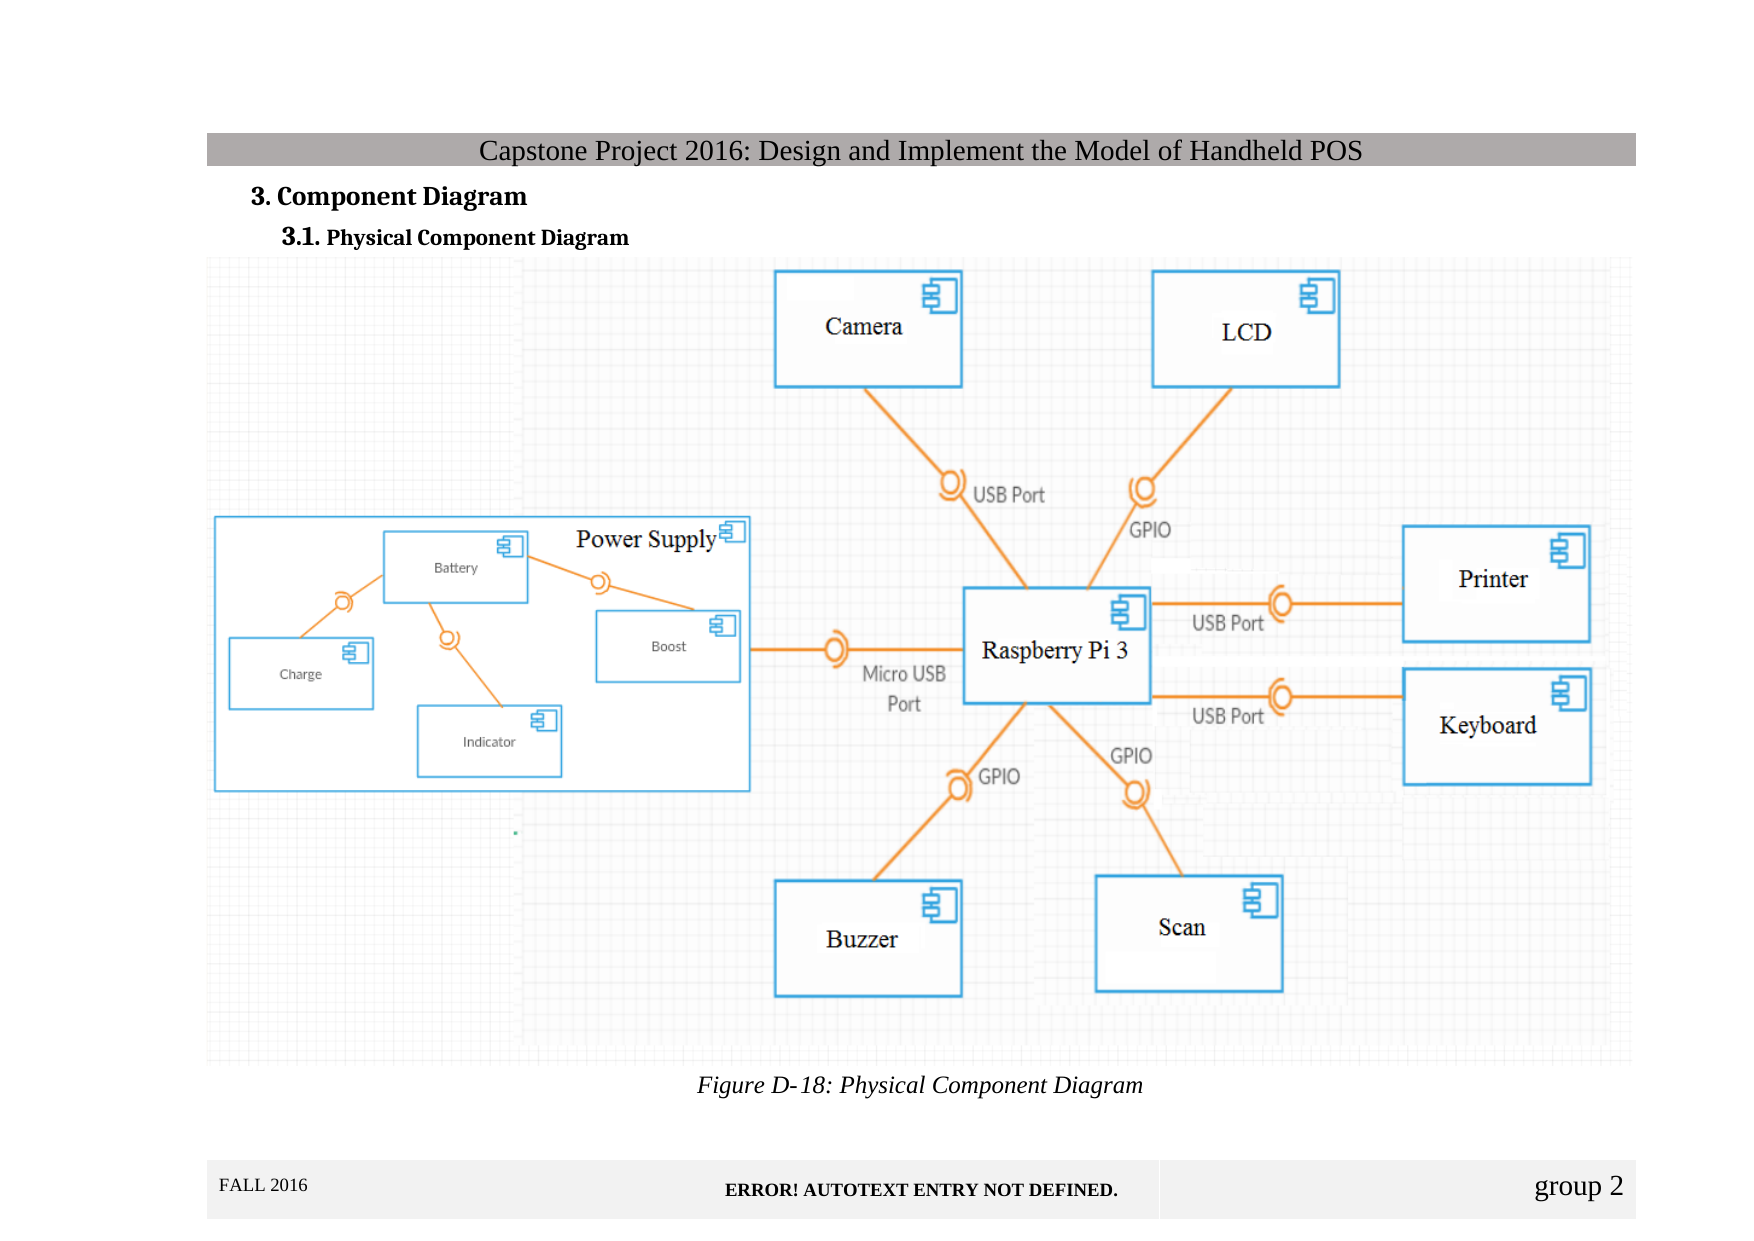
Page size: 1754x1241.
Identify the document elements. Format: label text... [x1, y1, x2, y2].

subtitle Component Diagram [251, 181, 1636, 212]
subtitle Physical Component Diagram [282, 221, 1636, 252]
picture [206, 257, 1633, 1066]
